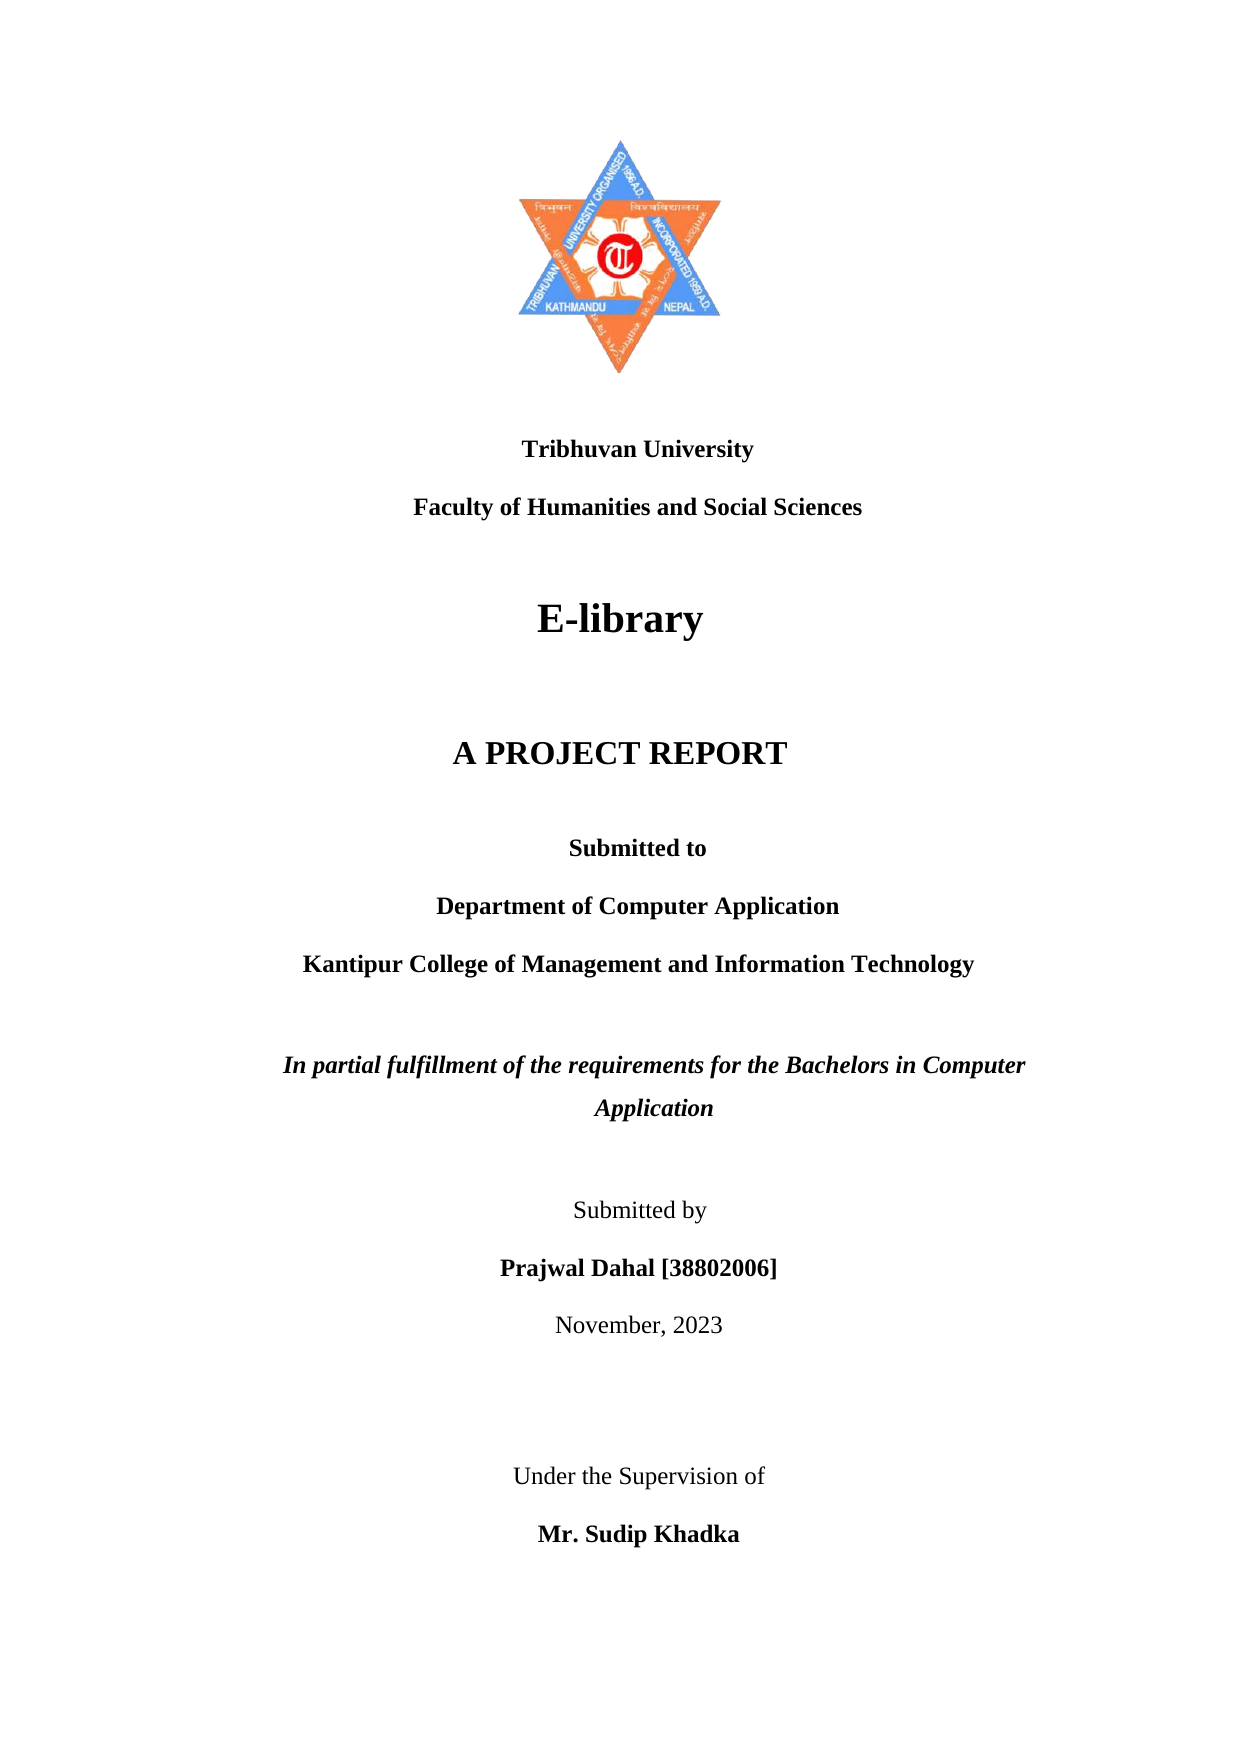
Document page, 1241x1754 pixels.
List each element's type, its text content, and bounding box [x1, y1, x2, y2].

text Submitted to [150, 833, 1126, 861]
text A PROJECT REPORT [150, 733, 1090, 772]
text Under the Supervision of [150, 1461, 1128, 1489]
text Submitted by [150, 1195, 1130, 1224]
text Mr. Sudip Khadka [150, 1519, 1128, 1548]
text Faculty of Humanities and Social Sciences [150, 492, 1126, 521]
text Kantipur College of Management and Information Technology [150, 949, 1128, 977]
text Department of Computer Application [150, 891, 1126, 919]
text November, 2023 [150, 1311, 1128, 1339]
text E-library [150, 594, 1090, 642]
text In partial fulfillment of the requirements for the Bachelors in Computer Application [221, 1050, 1090, 1122]
text Tribhuvan University [150, 434, 1126, 463]
picture [515, 140, 723, 373]
text Prajwal Dahal [38802006] [150, 1253, 1128, 1282]
